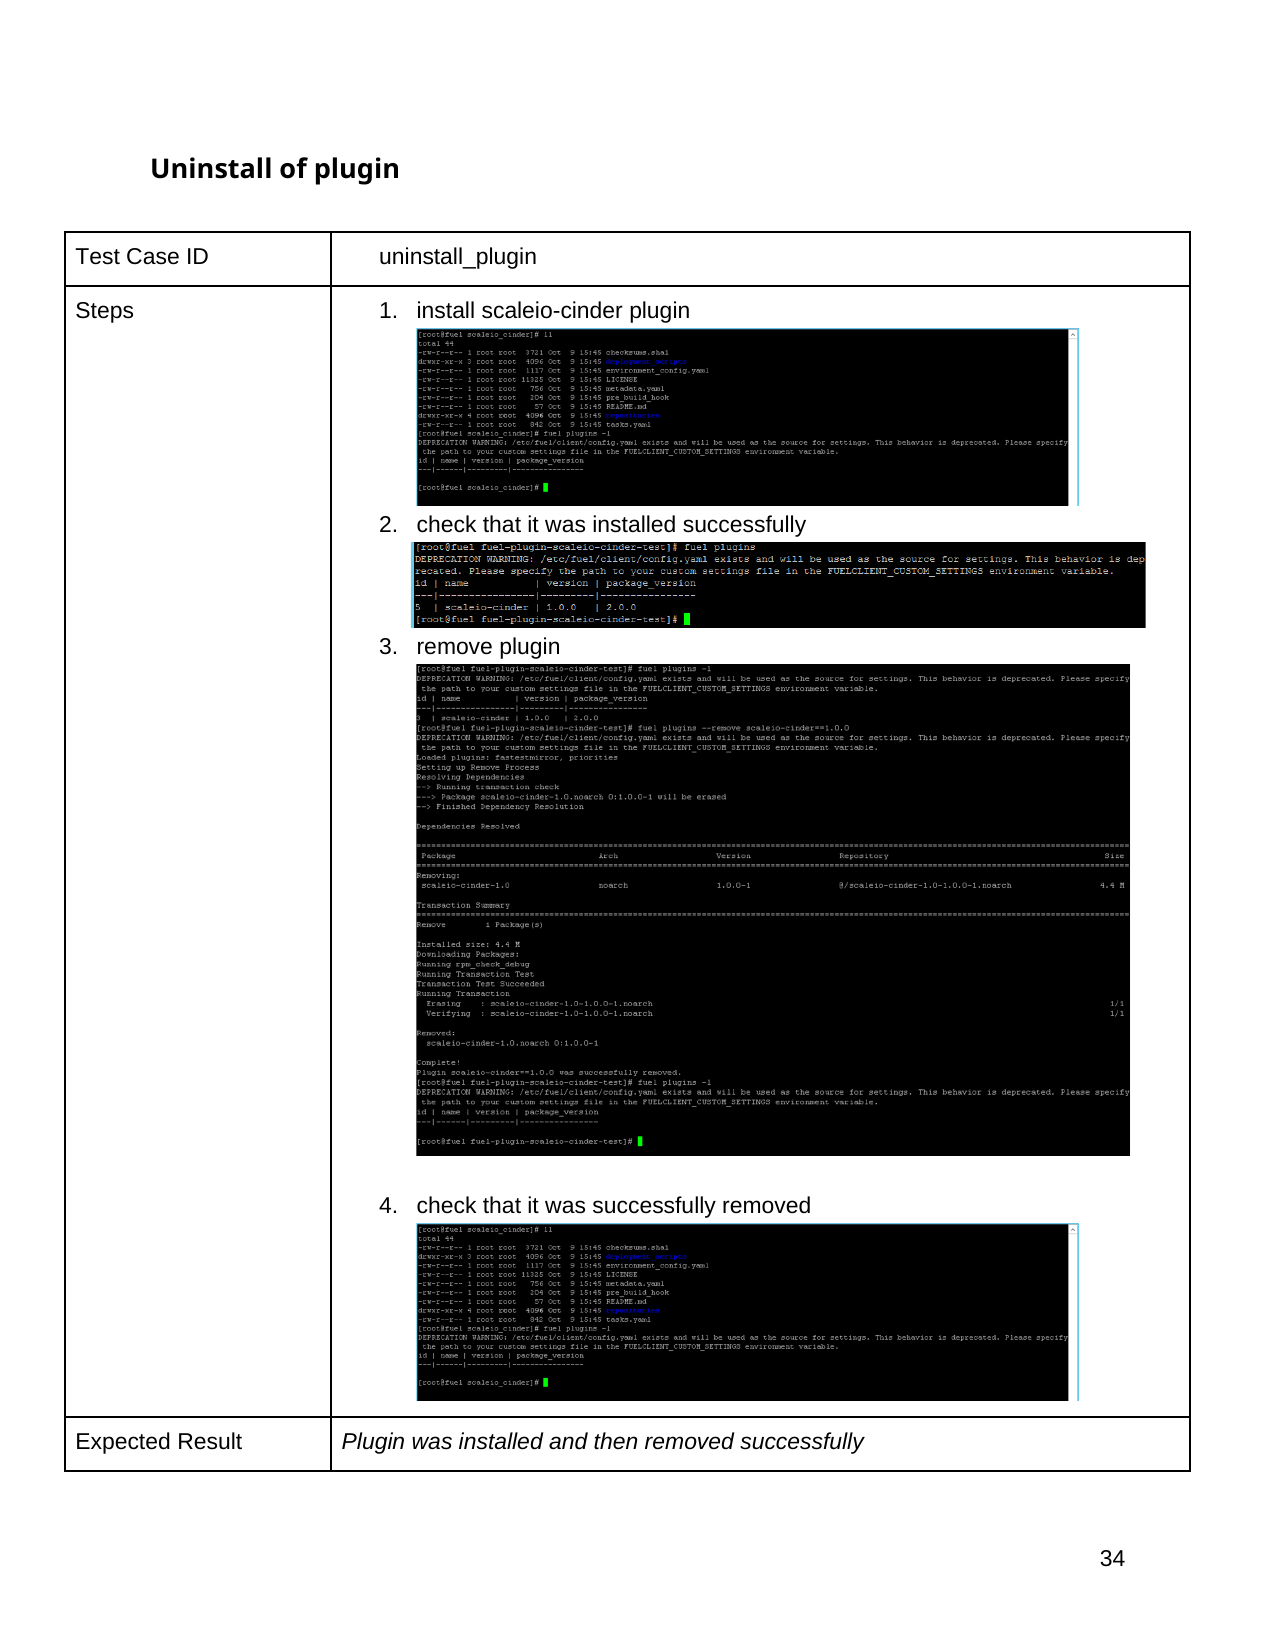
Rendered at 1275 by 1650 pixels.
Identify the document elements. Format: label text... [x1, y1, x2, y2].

picture [416, 328, 1079, 506]
table_cell Expected Result [66, 1418, 330, 1470]
picture [416, 1223, 1079, 1401]
table_cell Plugin was installed and then removed successfully [332, 1418, 1189, 1470]
picture [410, 542, 1148, 628]
table_header uninstall_plugin [332, 233, 1189, 285]
table_cell install scaleio-cinder plugin check that it was installed successfully remove plugin check that it was successfully removed [332, 287, 1189, 1416]
table_header Test Case ID [66, 233, 330, 285]
table_cell Steps [66, 287, 330, 1416]
picture [416, 664, 1131, 1156]
subtitle Uninstall of plugin [150, 150, 1125, 187]
